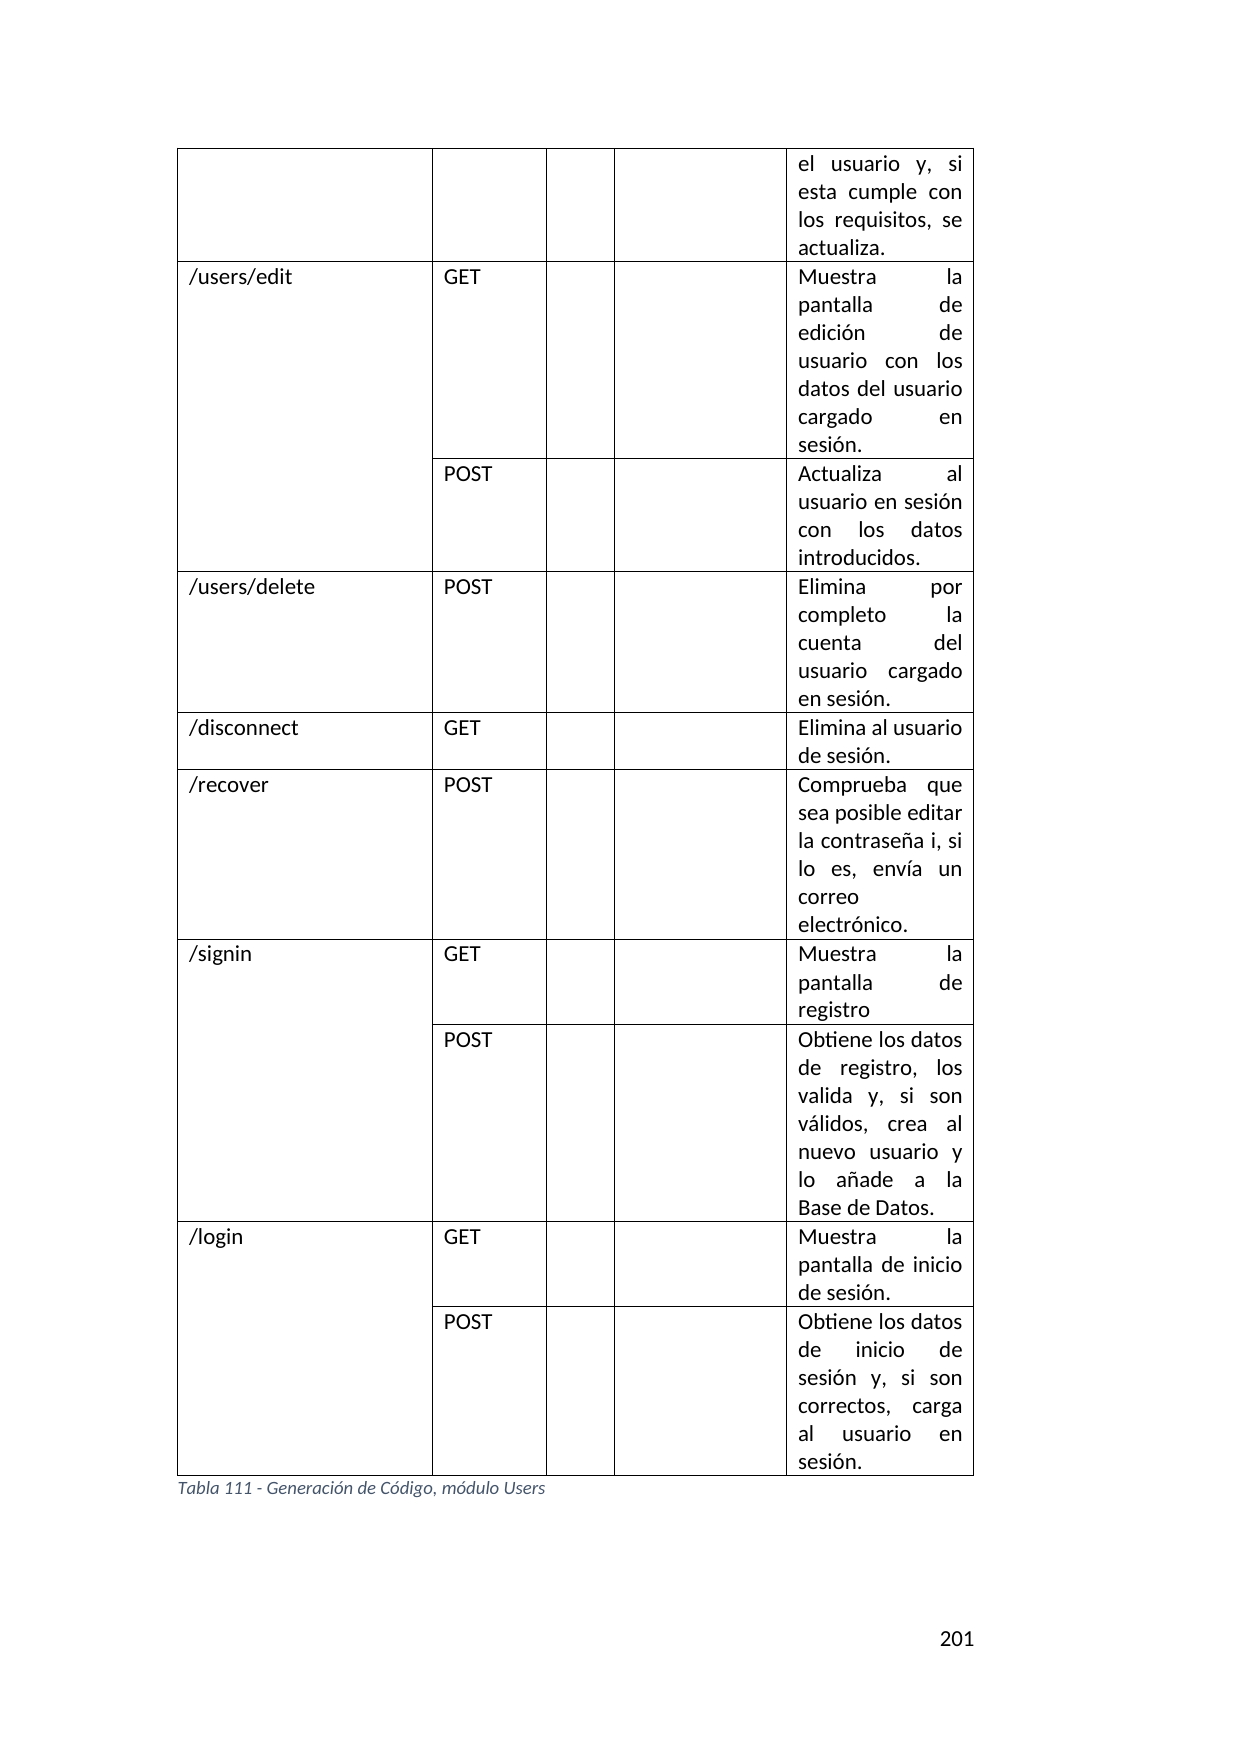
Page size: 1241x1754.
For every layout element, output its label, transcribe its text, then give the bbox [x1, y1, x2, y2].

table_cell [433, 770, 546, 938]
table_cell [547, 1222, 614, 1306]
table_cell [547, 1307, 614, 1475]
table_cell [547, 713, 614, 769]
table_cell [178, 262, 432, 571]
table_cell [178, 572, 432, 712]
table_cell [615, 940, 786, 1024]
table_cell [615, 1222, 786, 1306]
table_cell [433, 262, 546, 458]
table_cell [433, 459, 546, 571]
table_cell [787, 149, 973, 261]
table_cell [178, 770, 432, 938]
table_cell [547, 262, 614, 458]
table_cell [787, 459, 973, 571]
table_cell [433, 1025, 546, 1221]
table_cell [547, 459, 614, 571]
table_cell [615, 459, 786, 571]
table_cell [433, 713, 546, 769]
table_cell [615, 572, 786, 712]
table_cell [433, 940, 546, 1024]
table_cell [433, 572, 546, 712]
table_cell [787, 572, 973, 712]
text Tabla 111 - Generación de Código, módulo Users [177, 1476, 974, 1499]
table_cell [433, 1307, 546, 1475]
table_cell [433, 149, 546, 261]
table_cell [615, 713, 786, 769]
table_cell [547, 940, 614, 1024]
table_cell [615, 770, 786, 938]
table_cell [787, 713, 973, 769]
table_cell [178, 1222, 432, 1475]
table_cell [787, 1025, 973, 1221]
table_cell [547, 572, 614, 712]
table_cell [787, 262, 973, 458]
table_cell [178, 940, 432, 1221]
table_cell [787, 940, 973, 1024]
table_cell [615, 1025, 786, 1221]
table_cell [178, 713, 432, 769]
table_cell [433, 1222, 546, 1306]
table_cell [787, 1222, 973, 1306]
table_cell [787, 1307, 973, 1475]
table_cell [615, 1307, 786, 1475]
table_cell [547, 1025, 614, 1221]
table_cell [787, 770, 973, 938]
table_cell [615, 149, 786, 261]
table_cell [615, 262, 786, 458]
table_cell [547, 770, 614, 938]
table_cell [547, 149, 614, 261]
